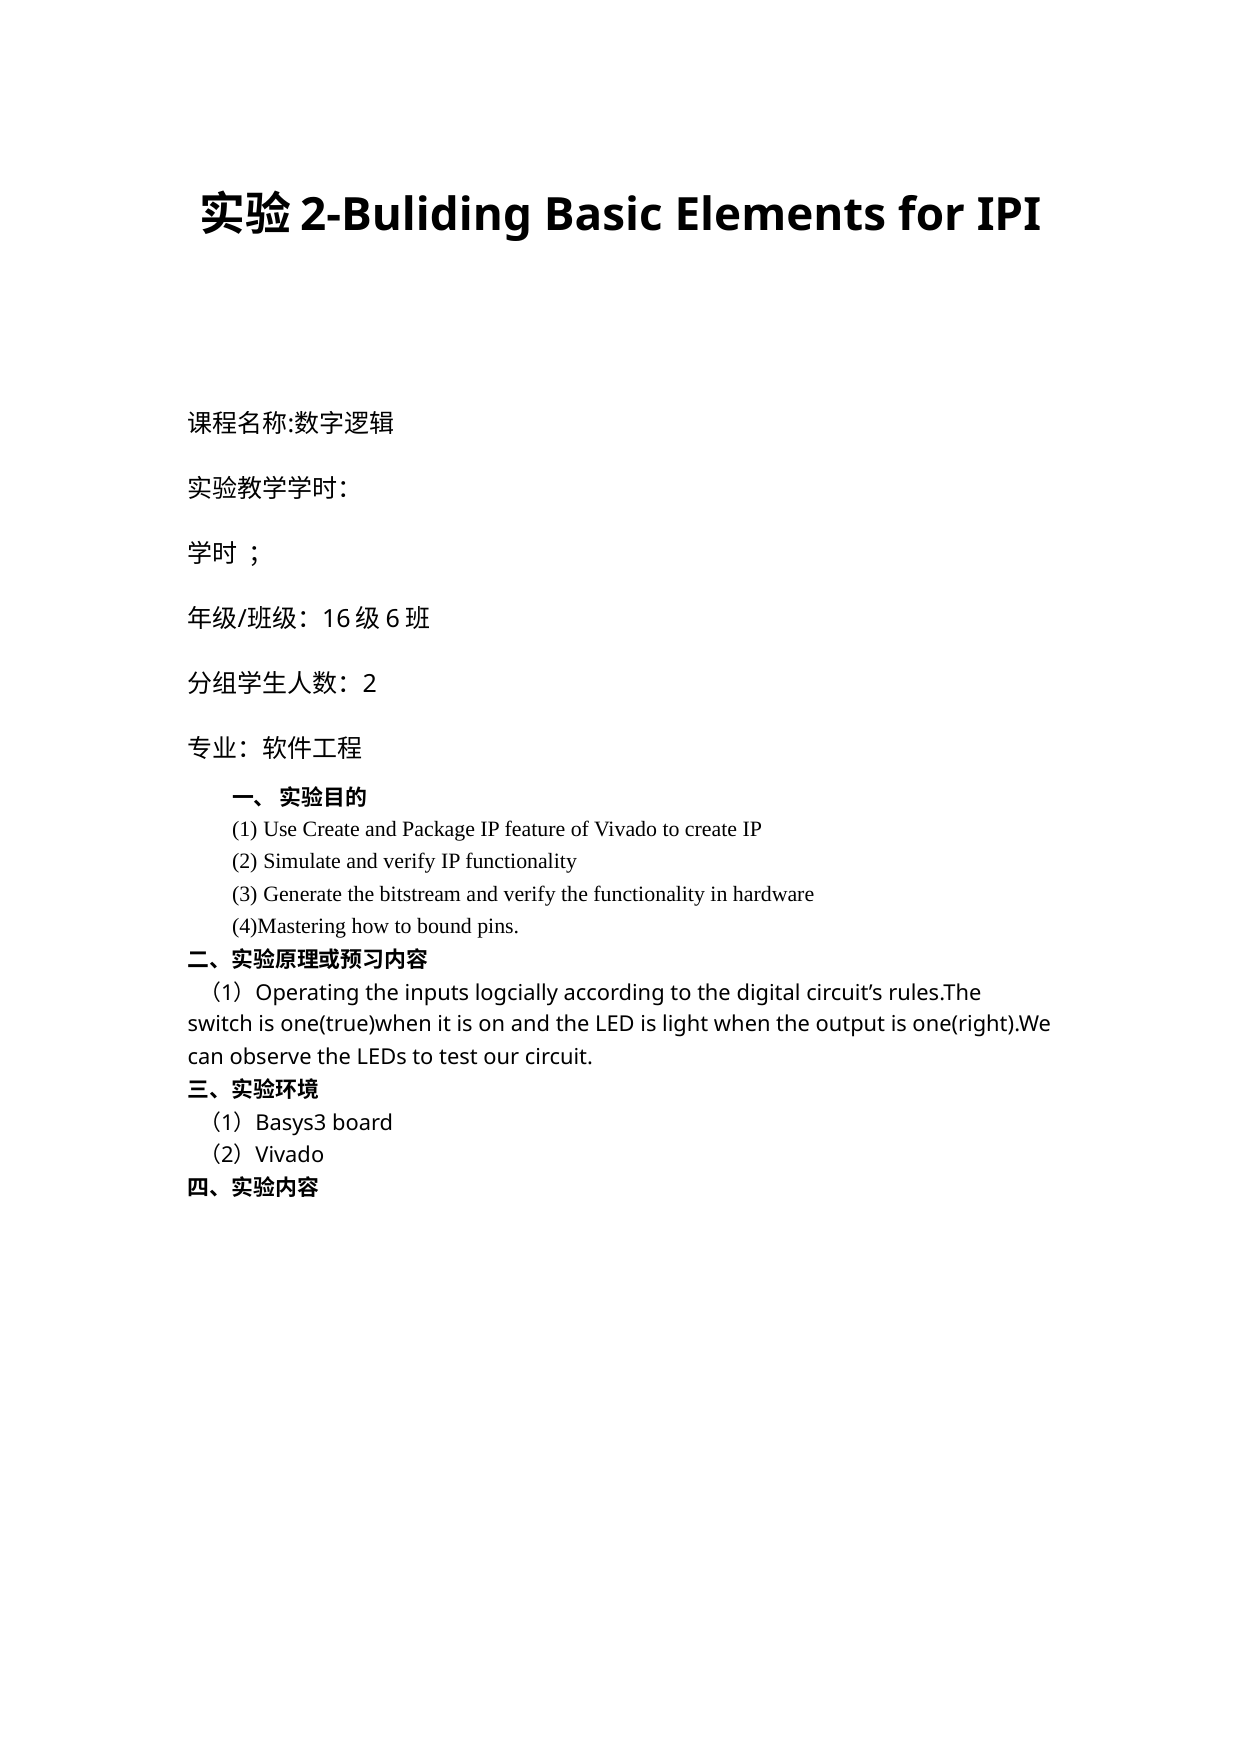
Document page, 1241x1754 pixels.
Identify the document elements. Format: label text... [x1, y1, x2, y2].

text （2）Vivado [187, 1137, 1053, 1169]
text 专业：软件工程 [187, 714, 1053, 779]
text 实验2-Buliding Basic Elements for IPI [187, 162, 1053, 259]
text 三、实验环境 [187, 1072, 1053, 1104]
text 课程名称:数字逻辑 [187, 389, 1053, 454]
text 学时 ； [187, 519, 1053, 584]
text (4)Mastering how to bound pins. [232, 909, 1053, 942]
text 分组学生人数：2 [187, 649, 1053, 714]
text (3) Generate the bitstream and verify the functionality in hardware [232, 877, 1053, 909]
text (1) Use Create and Package IP feature of Vivado to create IP [232, 812, 1053, 844]
text 四、实验内容 [187, 1169, 1053, 1202]
text （1）Operating the inputs logcially according to the digital circuit’s rules.The switch is one(true)when it is on and the LED is light when the output is one(right).We can observe the LEDs to test our circuit. [187, 974, 1053, 1072]
text 实验教学学时： [187, 454, 1053, 519]
list 实验目的 [232, 779, 1053, 812]
text (2) Simulate and verify IP functionality [232, 844, 1053, 877]
text （1）Basys3 board [187, 1104, 1053, 1137]
text 二、实验原理或预习内容 [187, 942, 1053, 974]
text 年级/班级：16级6班 [187, 584, 1053, 649]
